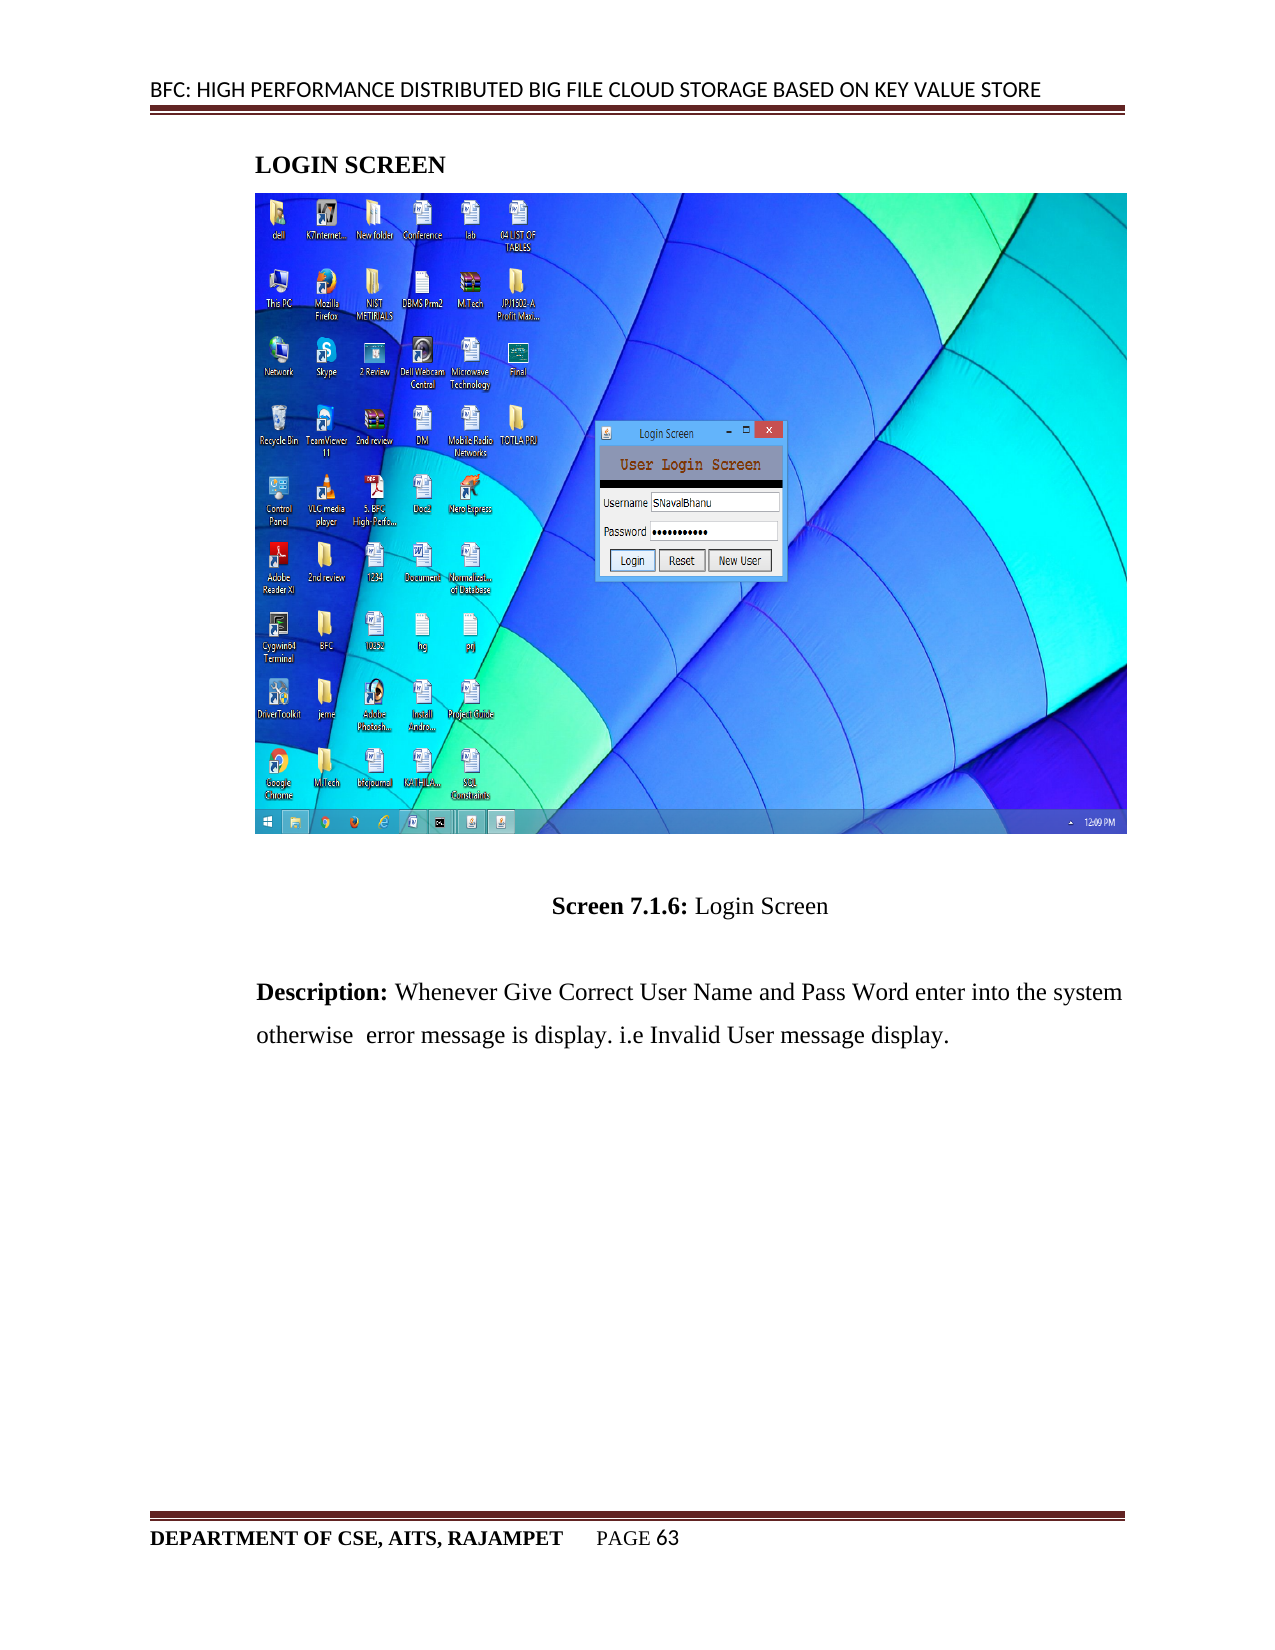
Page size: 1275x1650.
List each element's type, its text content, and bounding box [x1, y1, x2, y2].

text LOGIN SCREEN [255, 150, 1125, 179]
text otherwise error message is display. i.e Invalid User message display. [150, 1020, 1125, 1049]
text Description: Whenever Give Correct User Name and Pass Word enter into the system [150, 977, 1125, 1006]
picture [255, 193, 1127, 834]
text Screen 7.1.6: Login Screen [255, 891, 1125, 919]
